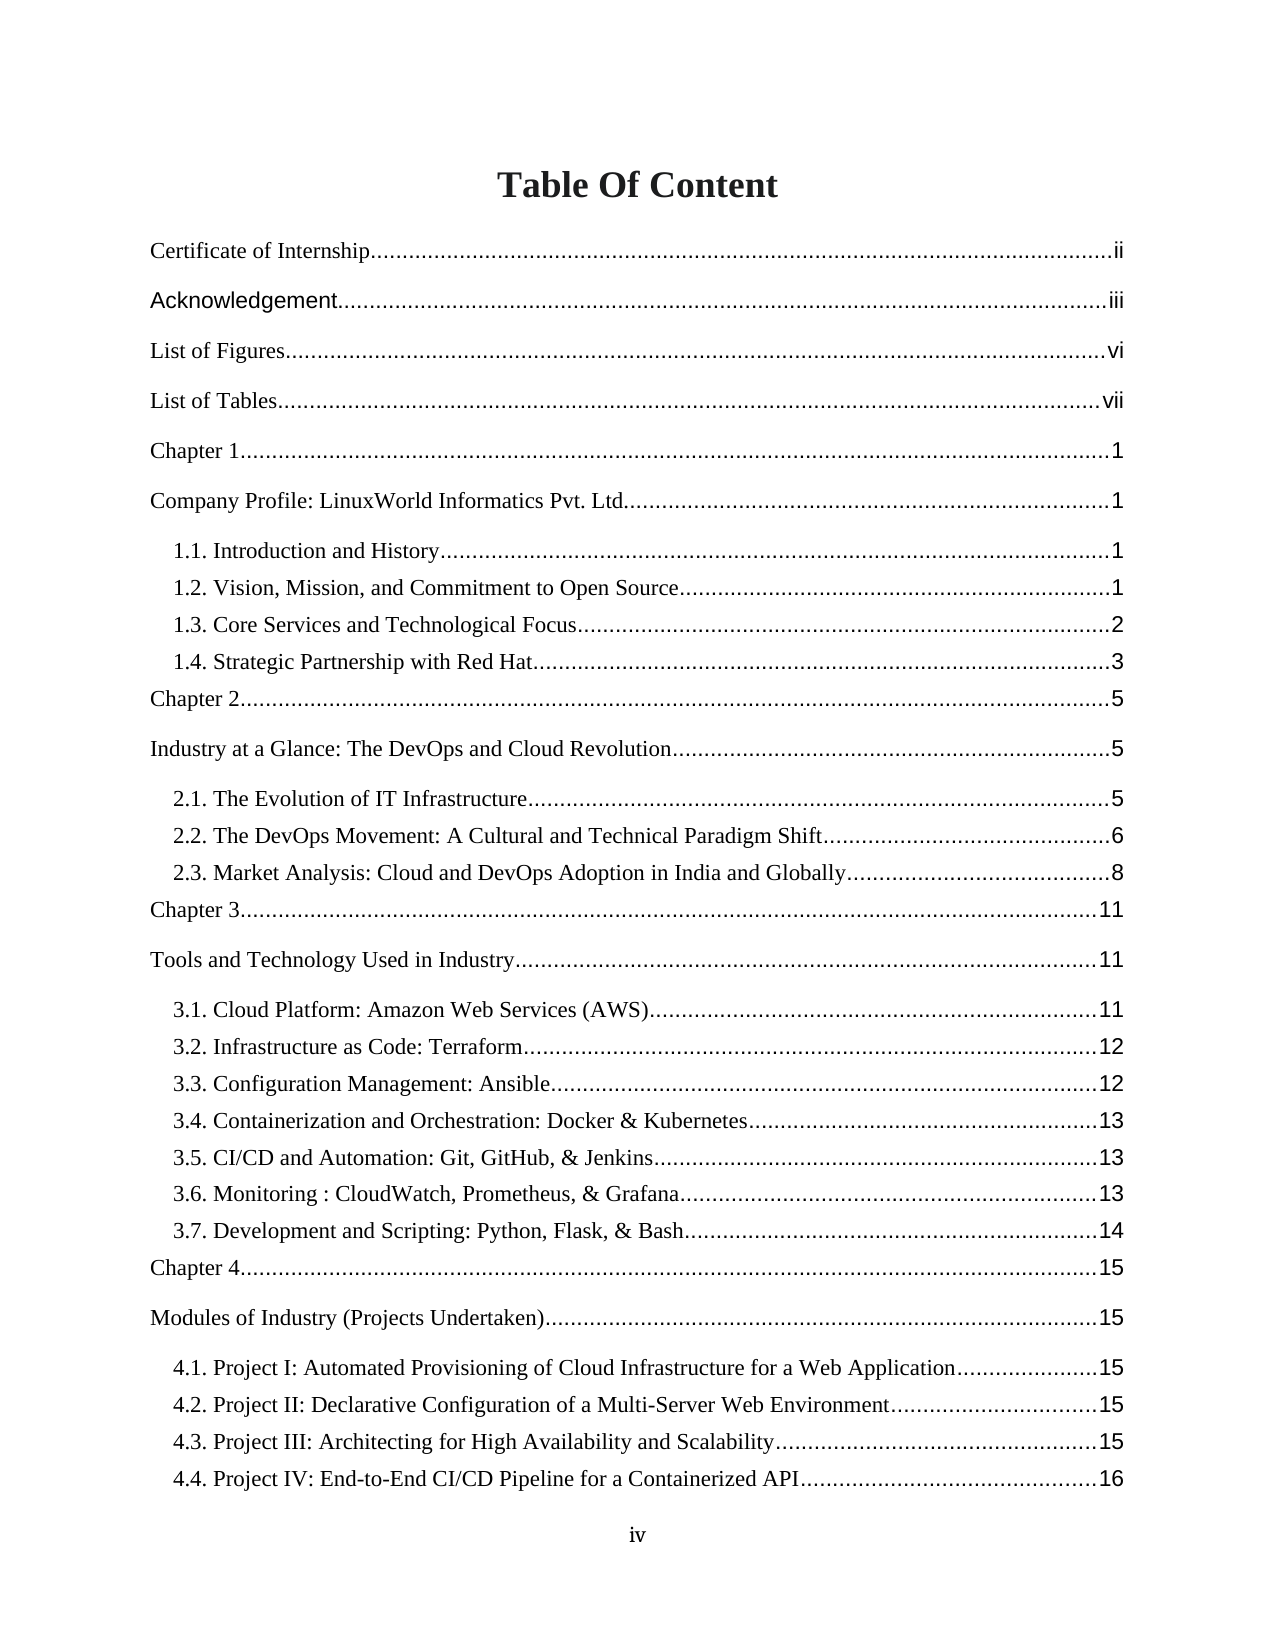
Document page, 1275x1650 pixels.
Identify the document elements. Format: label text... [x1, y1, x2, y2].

text Table Of Content [150, 162, 1125, 206]
text Certificate of Internship ii [150, 237, 1125, 263]
text 3.6. Monitoring : CloudWatch, Prometheus, & Grafana 13 [173, 1180, 1125, 1207]
text 3.5. CI/CD and Automation: Git, GitHub, & Jenkins 13 [173, 1143, 1125, 1170]
text Modules of Industry (Projects Undertaken) 15 [150, 1304, 1125, 1331]
text 4.1. Project I: Automated Provisioning of Cloud Infrastructure for a Web Application 15 [173, 1354, 1125, 1381]
text 3.7. Development and Scripting: Python, Flask, & Bash 14 [173, 1217, 1125, 1244]
text 2.3. Market Analysis: Cloud and DevOps Adoption in India and Globally 8 [173, 859, 1125, 885]
text Industry at a Glance: The DevOps and Cloud Revolution 5 [150, 735, 1125, 762]
text Chapter 3 11 [150, 896, 1125, 922]
text 4.4. Project IV: End-to-End CI/CD Pipeline for a Containerized API 16 [173, 1465, 1125, 1491]
text 4.2. Project II: Declarative Configuration of a Multi-Server Web Environment 15 [173, 1391, 1125, 1418]
text 1.1. Introduction and History 1 [173, 537, 1125, 564]
text Chapter 2 5 [150, 685, 1125, 711]
text 3.3. Configuration Management: Ansible 12 [173, 1070, 1125, 1096]
text Company Profile: LinuxWorld Informatics Pvt. Ltd. 1 [150, 487, 1125, 514]
text 2.2. The DevOps Movement: A Cultural and Technical Paradigm Shift 6 [173, 822, 1125, 848]
text List of Figures vi [150, 337, 1125, 363]
text 2.1. The Evolution of IT Infrastructure 5 [173, 785, 1125, 812]
text 1.2. Vision, Mission, and Commitment to Open Source 1 [173, 574, 1125, 601]
text Tools and Technology Used in Industry 11 [150, 946, 1125, 972]
text 1.4. Strategic Partnership with Red Hat 3 [173, 648, 1125, 674]
text Chapter 4 15 [150, 1254, 1125, 1281]
text Acknowledgement iii [150, 287, 1125, 313]
text 1.3. Core Services and Technological Focus 2 [173, 611, 1125, 638]
text 3.1. Cloud Platform: Amazon Web Services (AWS) 11 [173, 996, 1125, 1022]
text 3.4. Containerization and Orchestration: Docker & Kubernetes 13 [173, 1107, 1125, 1133]
text Chapter 1 1 [150, 437, 1125, 464]
text 4.3. Project III: Architecting for High Availability and Scalability 15 [173, 1428, 1125, 1454]
text 3.2. Infrastructure as Code: Terraform 12 [173, 1033, 1125, 1059]
text List of Tables vii [150, 387, 1125, 414]
